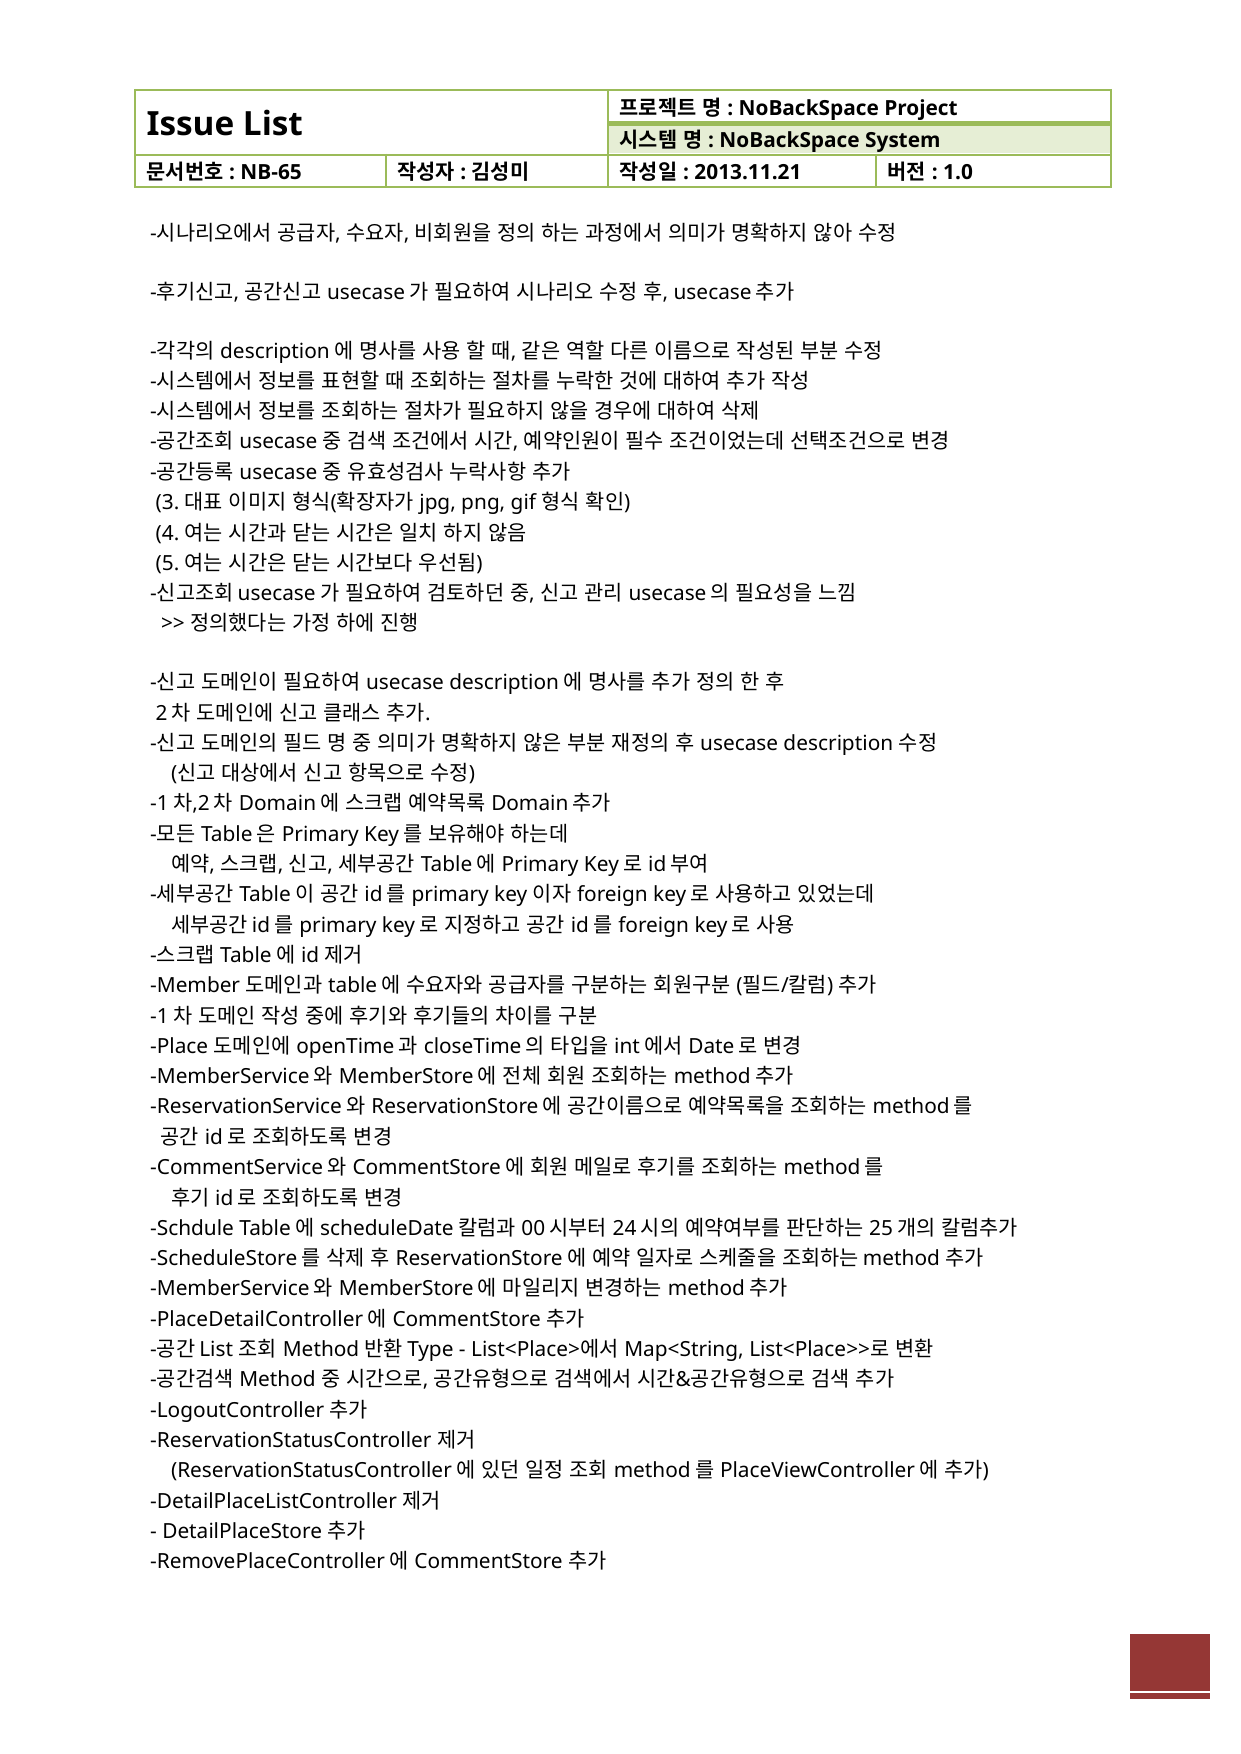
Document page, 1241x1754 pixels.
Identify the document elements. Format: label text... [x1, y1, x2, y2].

text -RemovePlaceController에 CommentStore 추가 [150, 1544, 1090, 1575]
text 후기 id로 조회하도록 변경 [150, 1181, 1090, 1211]
text 2차 도메인에 신고 클래스 추가. [150, 696, 1090, 726]
text -DetailPlaceListController 제거 [150, 1484, 1090, 1514]
text -Schdule Table에 scheduleDate칼럼과 00시부터 24시의 예약여부를 판단하는 25개의 칼럼추가 [150, 1211, 1090, 1241]
text (5. 여는 시간은 닫는 시간보다 우선됨) [150, 546, 1090, 576]
text -시스템에서 정보를 표현할 때 조회하는 절차를 누락한 것에 대하여 추가 작성 [150, 364, 1090, 394]
text -신고 도메인이 필요하여 usecase description에 명사를 추가 정의 한 후 [150, 665, 1090, 696]
text >> 정의했다는 가정 하에 진행 [150, 607, 1090, 637]
text -CommentService와 CommentStore에 회원 메일로 후기를 조회하는 method를 [150, 1150, 1090, 1181]
text -세부공간 Table이 공간 id를 primary key 이자 foreign key로 사용하고 있었는데 [150, 878, 1090, 908]
text -LogoutController 추가 [150, 1393, 1090, 1423]
text -ScheduleStore를 삭제 후 ReservationStore에 예약 일자로 스케줄을 조회하는method 추가 [150, 1241, 1090, 1272]
text (신고 대상에서 신고 항목으로 수정) [150, 756, 1090, 787]
text -1차 도메인 작성 중에 후기와 후기들의 차이를 구분 [150, 999, 1090, 1029]
text -ReservationService와 ReservationStore에 공간이름으로 예약목록을 조회하는 method를 [150, 1090, 1090, 1120]
text -PlaceDetailController에 CommentStore 추가 [150, 1302, 1090, 1332]
text (3. 대표 이미지 형식(확장자가 jpg, png, gif 형식 확인) [150, 485, 1090, 516]
text - DetailPlaceStore 추가 [150, 1514, 1090, 1544]
text -신고 도메인의 필드 명 중 의미가 명확하지 않은 부분 재정의 후 usecase description 수정 [150, 726, 1090, 756]
text -ReservationStatusController 제거 [150, 1423, 1090, 1453]
text -공간검색 Method 중 시간으로, 공간유형으로 검색에서 시간&공간유형으로 검색 추가 [150, 1363, 1090, 1393]
text -1차,2차 Domain에 스크랩 예약목록 Domain추가 [150, 787, 1090, 817]
text -신고조회usecase가 필요하여 검토하던 중, 신고 관리 usecase의 필요성을 느낌 [150, 576, 1090, 607]
text -Place 도메인에 openTime과 closeTime의 타입을 int에서 Date로 변경 [150, 1029, 1090, 1059]
text 세부공간id를 primary key로 지정하고 공간 id를 foreign key로 사용 [150, 908, 1090, 938]
text 예약, 스크랩, 신고, 세부공간 Table에 Primary Key로 id부여 [150, 847, 1090, 878]
text -공간조회 usecase 중 검색 조건에서 시간, 예약인원이 필수 조건이었는데 선택조건으로 변경 [150, 425, 1090, 455]
text 공간 id로 조회하도록 변경 [150, 1120, 1090, 1150]
text -공간등록 usecase 중 유효성검사 누락사항 추가 [150, 455, 1090, 485]
text -MemberService와 MemberStore에 전체 회원 조회하는 method추가 [150, 1059, 1090, 1090]
text -MemberService와 MemberStore에 마일리지 변경하는 method추가 [150, 1272, 1090, 1302]
text (ReservationStatusController에 있던 일정 조회 method를 PlaceViewController에 추가) [150, 1453, 1090, 1484]
text (4. 여는 시간과 닫는 시간은 일치 하지 않음 [150, 516, 1090, 546]
text -Member 도메인과 table에 수요자와 공급자를 구분하는 회원구분 (필드/칼럼) 추가 [150, 968, 1090, 999]
text -시스템에서 정보를 조회하는 절차가 필요하지 않을 경우에 대하여 삭제 [150, 394, 1090, 425]
text -시나리오에서 공급자, 수요자, 비회원을 정의 하는 과정에서 의미가 명확하지 않아 수정 [150, 216, 1090, 247]
text -공간List 조회 Method 반환Type - List<Place>에서 Map<String, List<Place>>로 변환 [150, 1332, 1090, 1363]
text -후기신고, 공간신고 usecase가 필요하여 시나리오 수정 후, usecase추가 [150, 275, 1090, 305]
text -모든 Table은 Primary Key를 보유해야 하는데 [150, 817, 1090, 847]
text -각각의 description에 명사를 사용 할 때, 같은 역할 다른 이름으로 작성된 부분 수정 [150, 334, 1090, 364]
text -스크랩 Table에 id 제거 [150, 938, 1090, 968]
